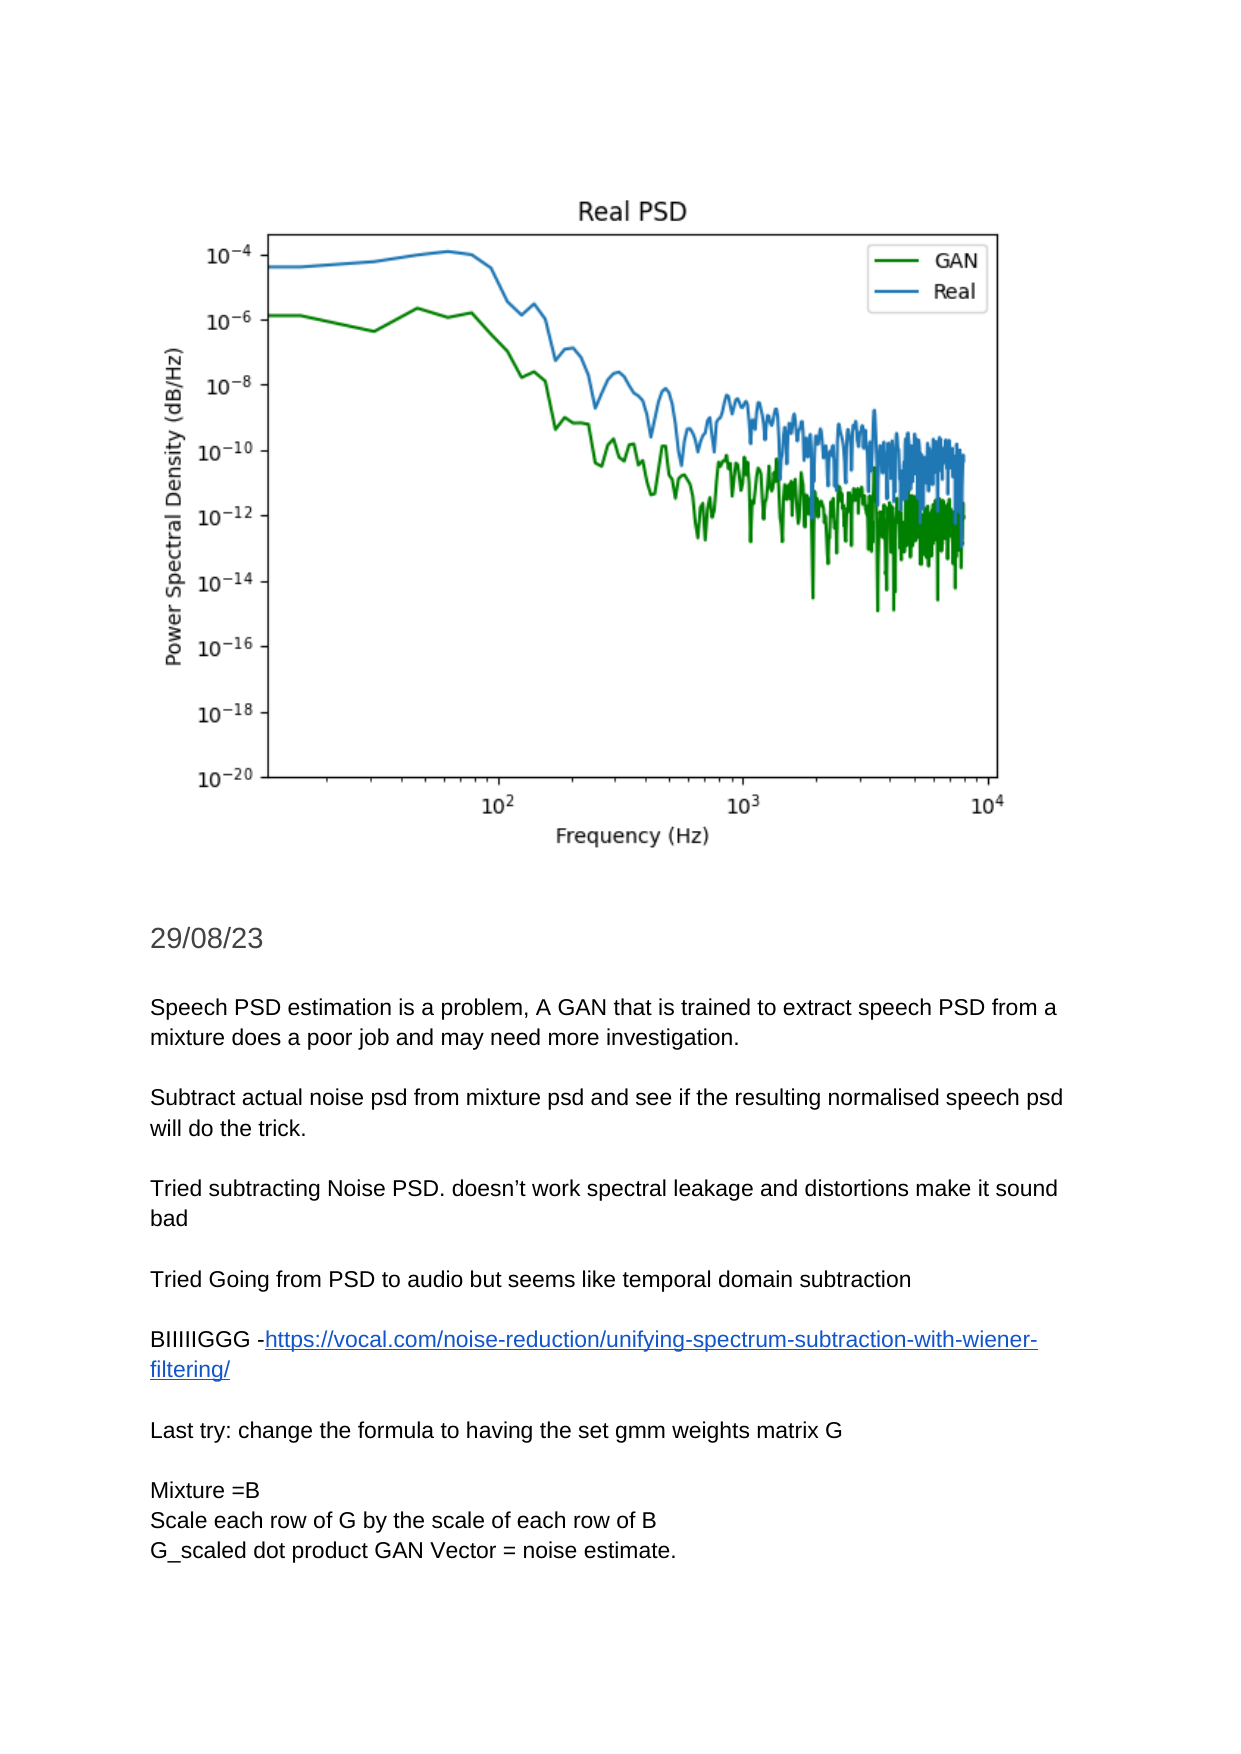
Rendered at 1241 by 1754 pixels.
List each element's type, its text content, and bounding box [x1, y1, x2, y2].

subtitle 29/08/23 [150, 922, 1090, 955]
text Tried Going from PSD to audio but seems like temporal domain subtraction [150, 1266, 1090, 1292]
text Speech PSD estimation is a problem, A GAN that is trained to extract speech PSD from a mixture does a poor job and may need more investigation. [150, 994, 1090, 1050]
picture [150, 150, 1091, 855]
text Scale each row of G by the scale of each row of B [150, 1507, 1090, 1533]
text Last try: change the formula to having the set gmm weights matrix G [150, 1417, 1090, 1443]
text G_scaled dot product GAN Vector = noise estimate. [150, 1537, 1090, 1564]
text BIIIIIGGG -https://vocal.com/noise-reduction/unifying-spectrum-subtraction-with-wiener-filtering/ [150, 1326, 1090, 1382]
text Subtract actual noise psd from mixture psd and see if the resulting normalised speech psd will do the trick. [150, 1084, 1090, 1141]
text Tried subtracting Noise PSD. doesn’t work spectral leakage and distortions make it sound bad [150, 1175, 1090, 1231]
text Mixture =B [150, 1477, 1090, 1503]
